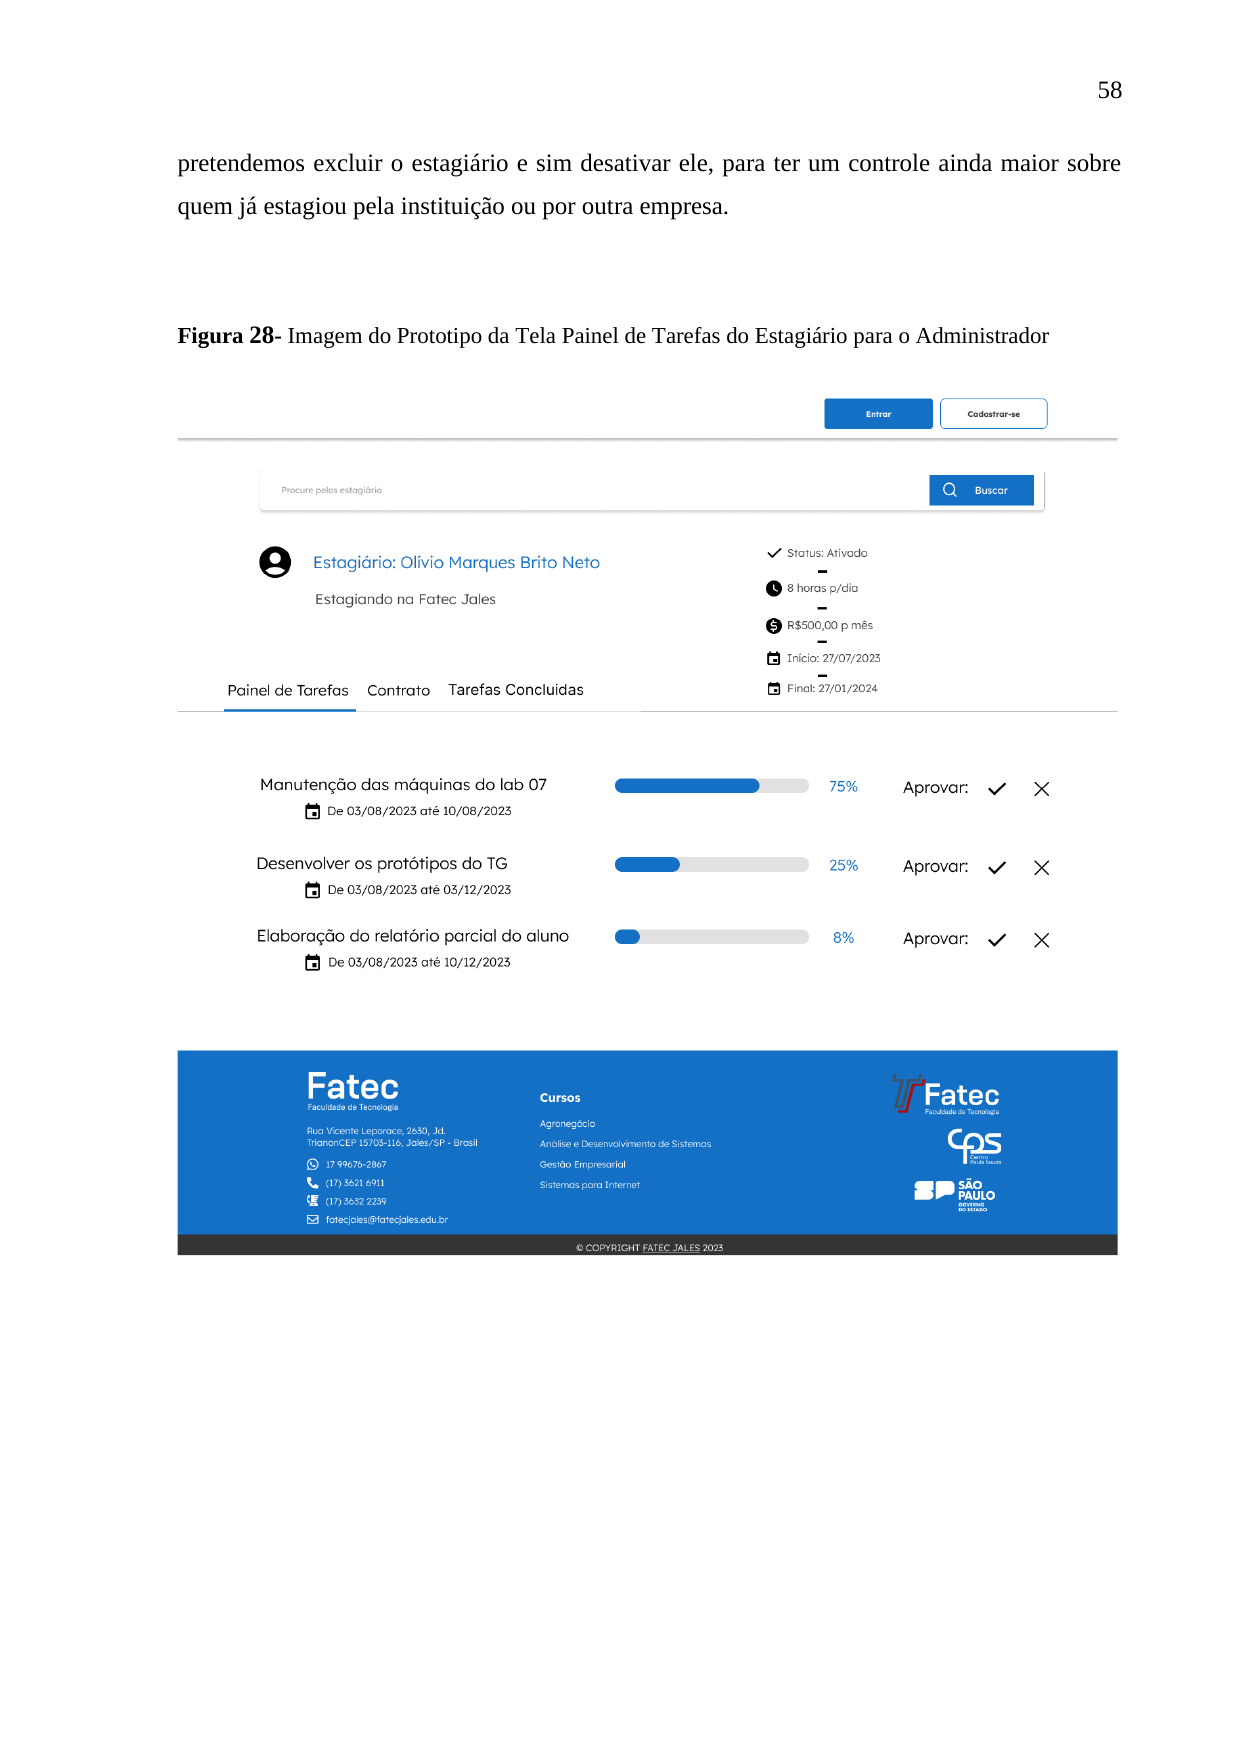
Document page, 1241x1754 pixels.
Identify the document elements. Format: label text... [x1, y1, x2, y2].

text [177, 148, 1122, 219]
text Figura 28- Imagem do Prototipo da Tela Painel de Tarefas do Estagiário para o Administrador [177, 320, 1122, 349]
picture [177, 386, 1117, 1254]
